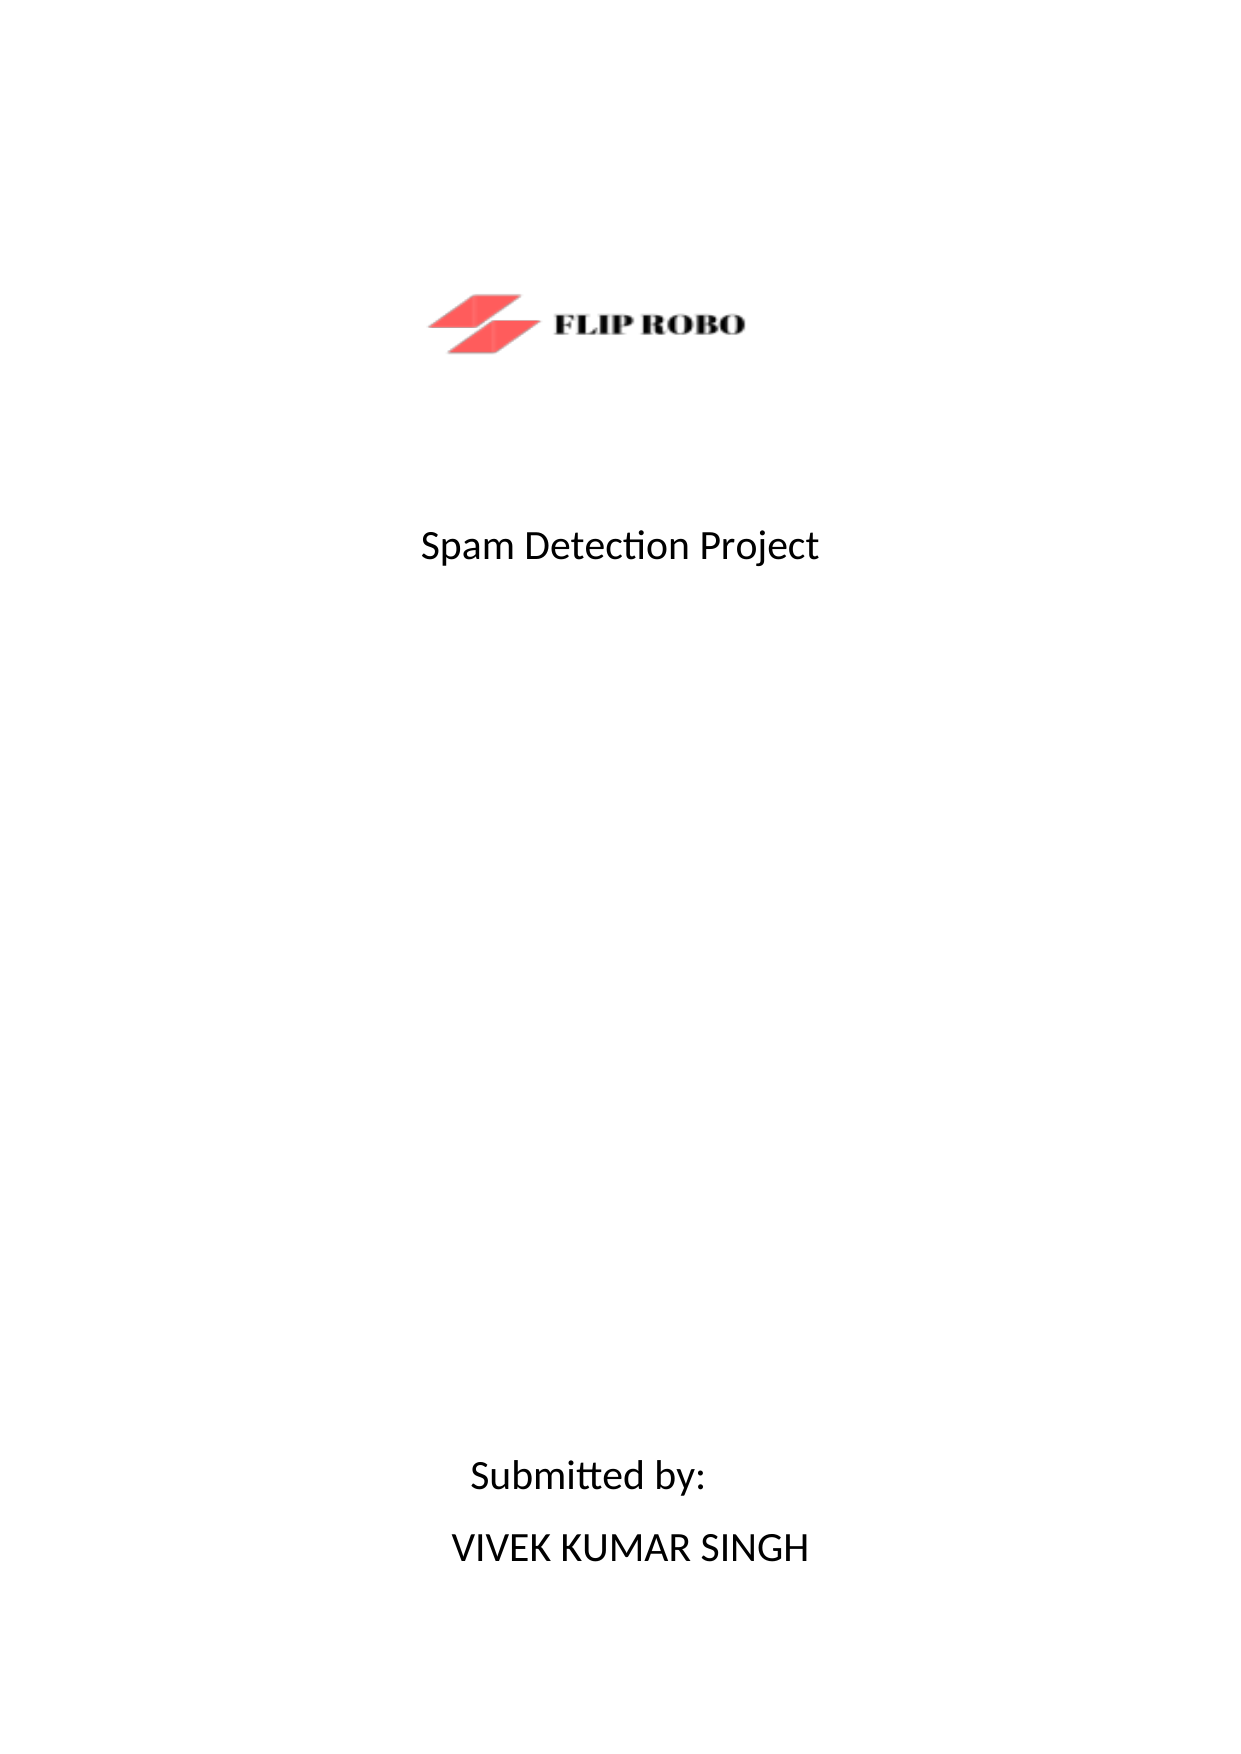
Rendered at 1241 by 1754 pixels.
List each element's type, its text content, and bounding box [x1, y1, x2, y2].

text VIVEK KUMAR SINGH [150, 1521, 1090, 1572]
picture [379, 150, 861, 500]
text Submitted by: [150, 1449, 1090, 1500]
text Spam Detection Project [150, 519, 1090, 570]
